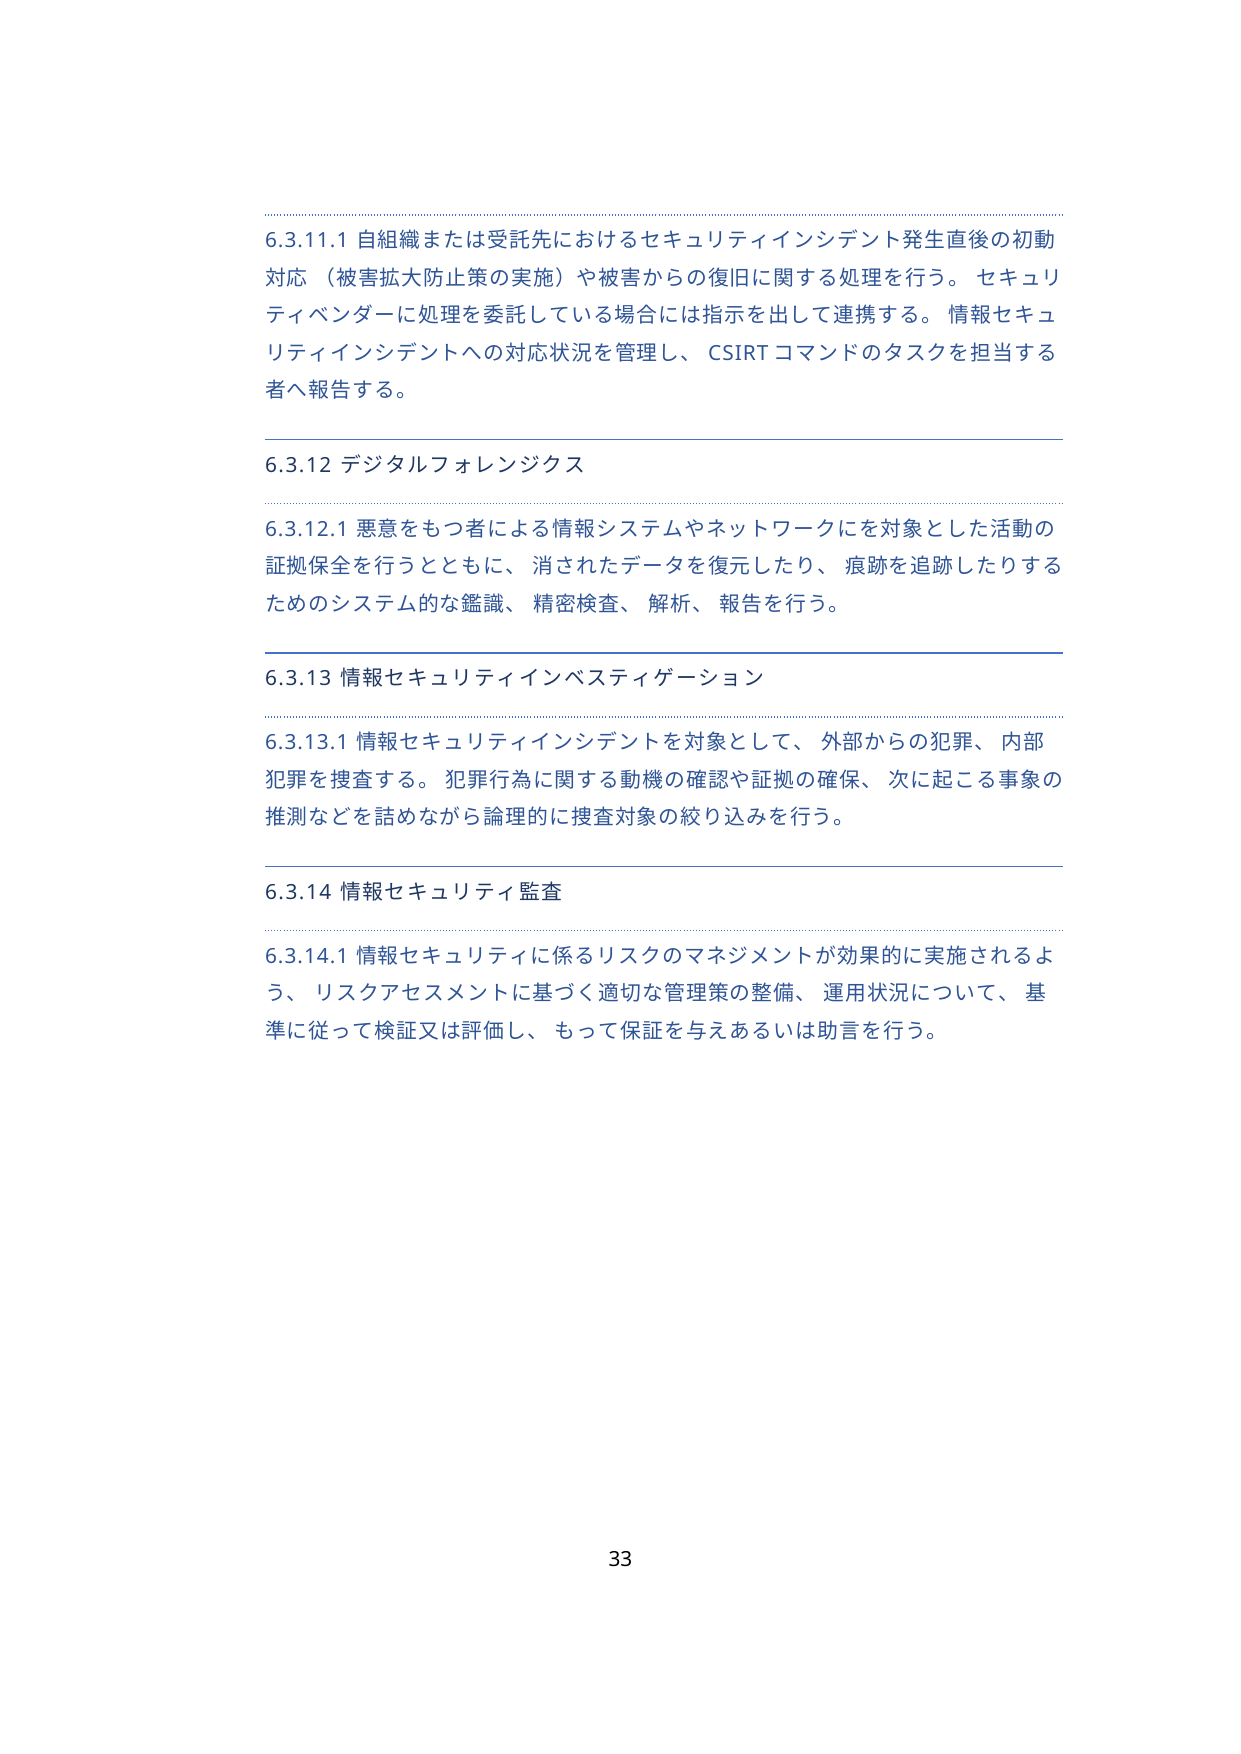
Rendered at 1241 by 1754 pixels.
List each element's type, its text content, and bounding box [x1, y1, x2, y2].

text デジタルフォレンジクス [265, 440, 1063, 482]
text 情報セキュリティに係るリスクのマネジメントが効果的に実施されるよう、 リスクアセスメントに基づく適切な管理策の整備、 運用状況について、 基準に従って検証又は評価し、 もって保証を与えあるいは助言を行う。 [265, 930, 1063, 1048]
text 情報セキュリティインベスティゲーション [265, 654, 1063, 695]
text 情報セキュリティインシデントを対象として、 外部からの犯罪、 内部犯罪を捜査する。 犯罪行為に関する動機の確認や証拠の確保、 次に起こる事象の推測などを詰めながら論理的に捜査対象の絞り込みを行う。 [265, 716, 1063, 834]
text 情報セキュリティ監査 [265, 867, 1063, 909]
text 自組織または受託先におけるセキュリティインシデント発生直後の初動対応 （被害拡大防止策の実施）や被害からの復旧に関する処理を行う。 セキュリティベンダーに処理を委託している場合には指示を出して連携する。 情報セキュリティインシデントへの対応状況を管理し、 CSIRTコマンドのタスクを担当する者へ報告する。 [265, 214, 1063, 407]
text 悪意をもつ者による情報システムやネットワークにを対象とした活動の証拠保全を行うとともに、 消されたデータを復元したり、 痕跡を追跡したりするためのシステム的な鑑識、 精密検査、 解析、 報告を行う。 [265, 503, 1063, 621]
